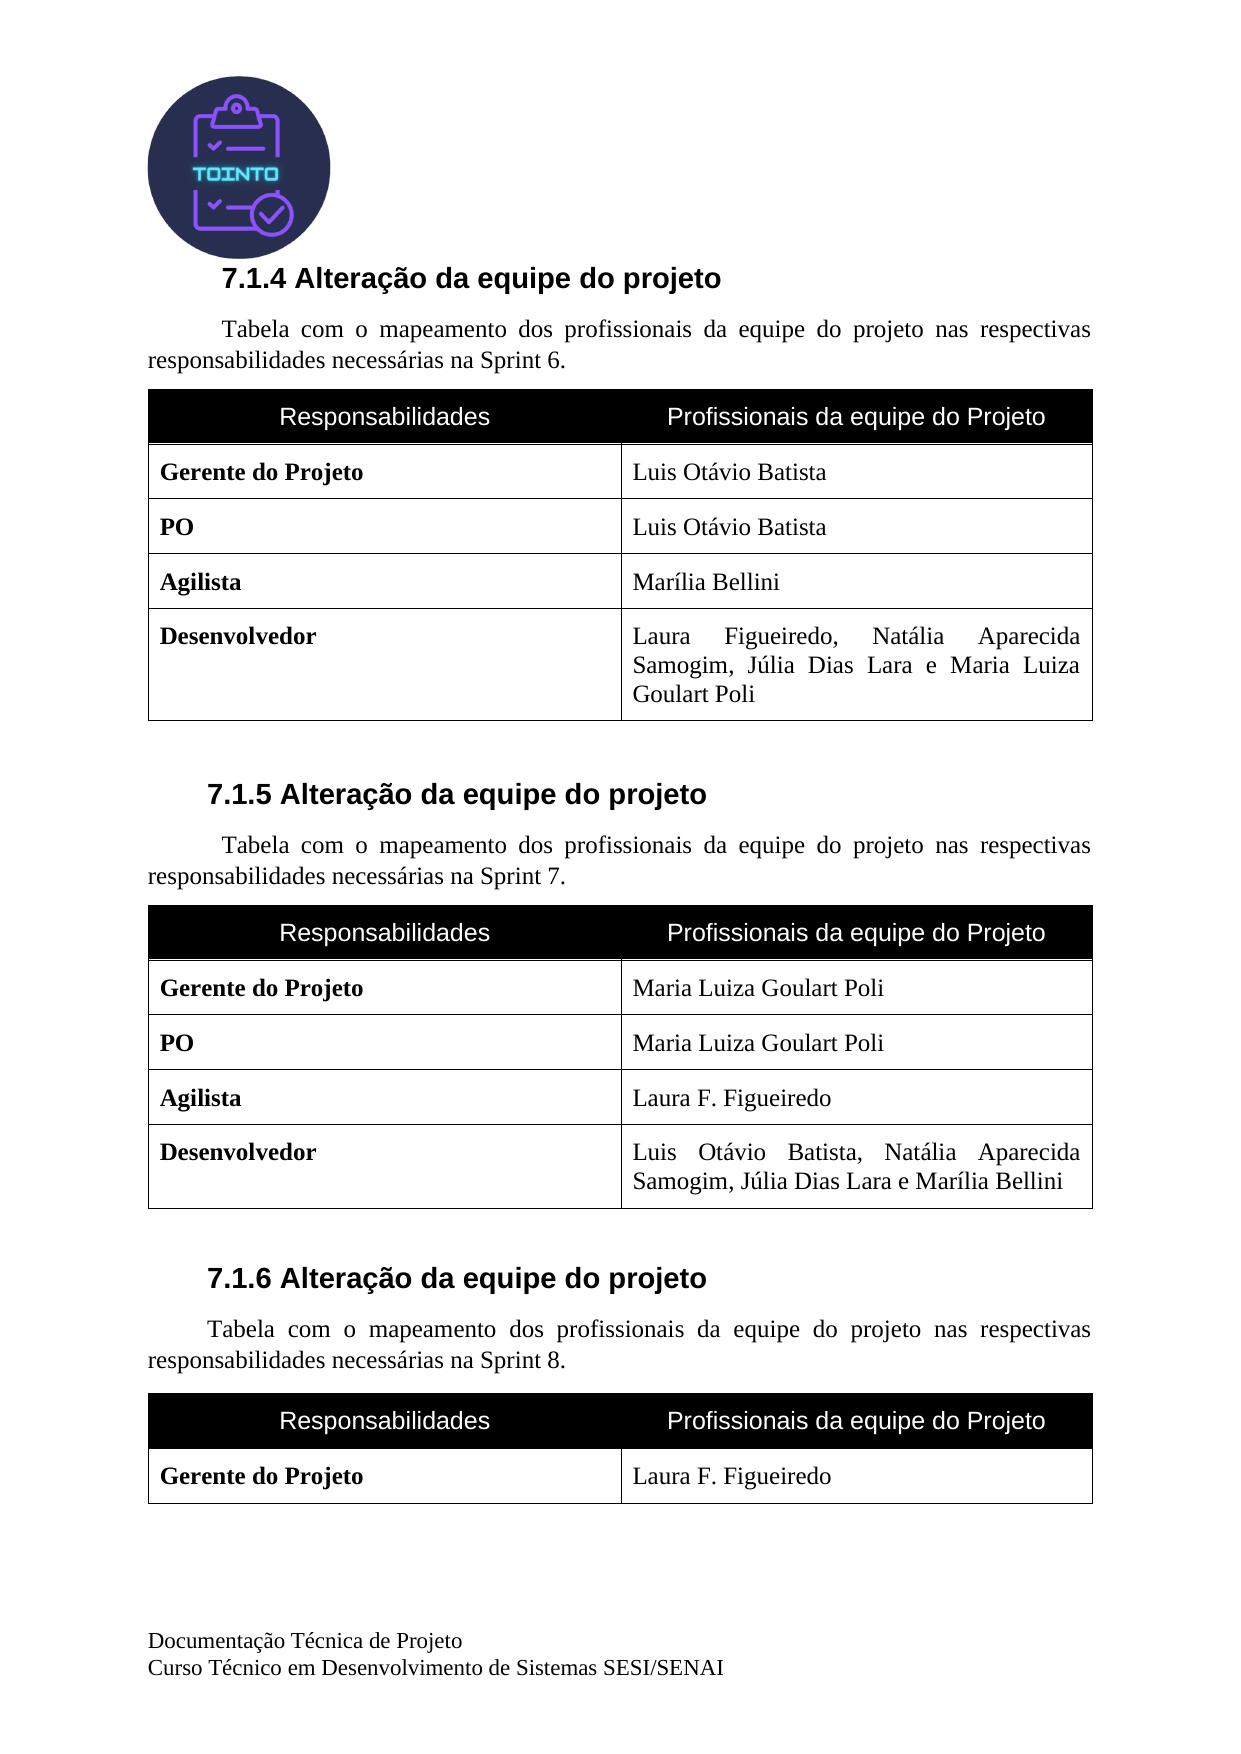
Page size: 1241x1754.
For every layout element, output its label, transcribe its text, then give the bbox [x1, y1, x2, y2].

table_cell Luis Otávio Batista [622, 445, 1092, 498]
table_cell Agilista [149, 1070, 621, 1124]
text Tabela com o mapeamento dos profissionais da equipe do projeto nas respectivas responsabilidades necessárias na Sprint 8. [148, 1314, 1092, 1374]
table_cell Maria Luiza Goulart Poli [622, 961, 1092, 1014]
text Tabela com o mapeamento dos profissionais da equipe do projeto nas respectivas responsabilidades necessárias na Sprint 7. [148, 830, 1092, 890]
table_header Profissionais da equipe do Projeto [622, 390, 1092, 443]
table_header Profissionais da equipe do Projeto [622, 1394, 1092, 1448]
table_cell Desenvolvedor [149, 1125, 621, 1207]
table_cell Luis Otávio Batista, Natália Aparecida Samogim, Júlia Dias Lara e Marília Bellini [622, 1125, 1092, 1207]
table_cell Laura Figueiredo, Natália Aparecida Samogim, Júlia Dias Lara e Maria Luiza Goulart Poli [622, 609, 1092, 720]
table_cell Laura F. Figueiredo [622, 1070, 1092, 1124]
table_cell PO [149, 499, 621, 553]
table_cell Luis Otávio Batista [622, 499, 1092, 553]
text 7.1.4 Alteração da equipe do projeto [148, 261, 1092, 295]
table_cell Agilista [149, 554, 621, 608]
text 7.1.5 Alteração da equipe do projeto [148, 777, 1092, 811]
table_cell Desenvolvedor [149, 609, 621, 720]
table_cell Marília Bellini [622, 554, 1092, 608]
text Tabela com o mapeamento dos profissionais da equipe do projeto nas respectivas responsabilidades necessárias na Sprint 6. [148, 314, 1092, 374]
table_cell Laura F. Figueiredo [622, 1449, 1092, 1502]
text 7.1.6 Alteração da equipe do projeto [148, 1261, 1092, 1295]
table_cell Gerente do Projeto [149, 445, 621, 498]
table_cell Maria Luiza Goulart Poli [622, 1015, 1092, 1069]
table_cell PO [149, 1015, 621, 1069]
table_cell Gerente do Projeto [149, 961, 621, 1014]
table_header Responsabilidades [149, 1394, 621, 1448]
picture [147, 73, 336, 262]
table_header Profissionais da equipe do Projeto [622, 906, 1092, 959]
table_header Responsabilidades [149, 906, 621, 959]
table_cell Gerente do Projeto [149, 1449, 621, 1502]
table_header Responsabilidades [149, 390, 621, 443]
